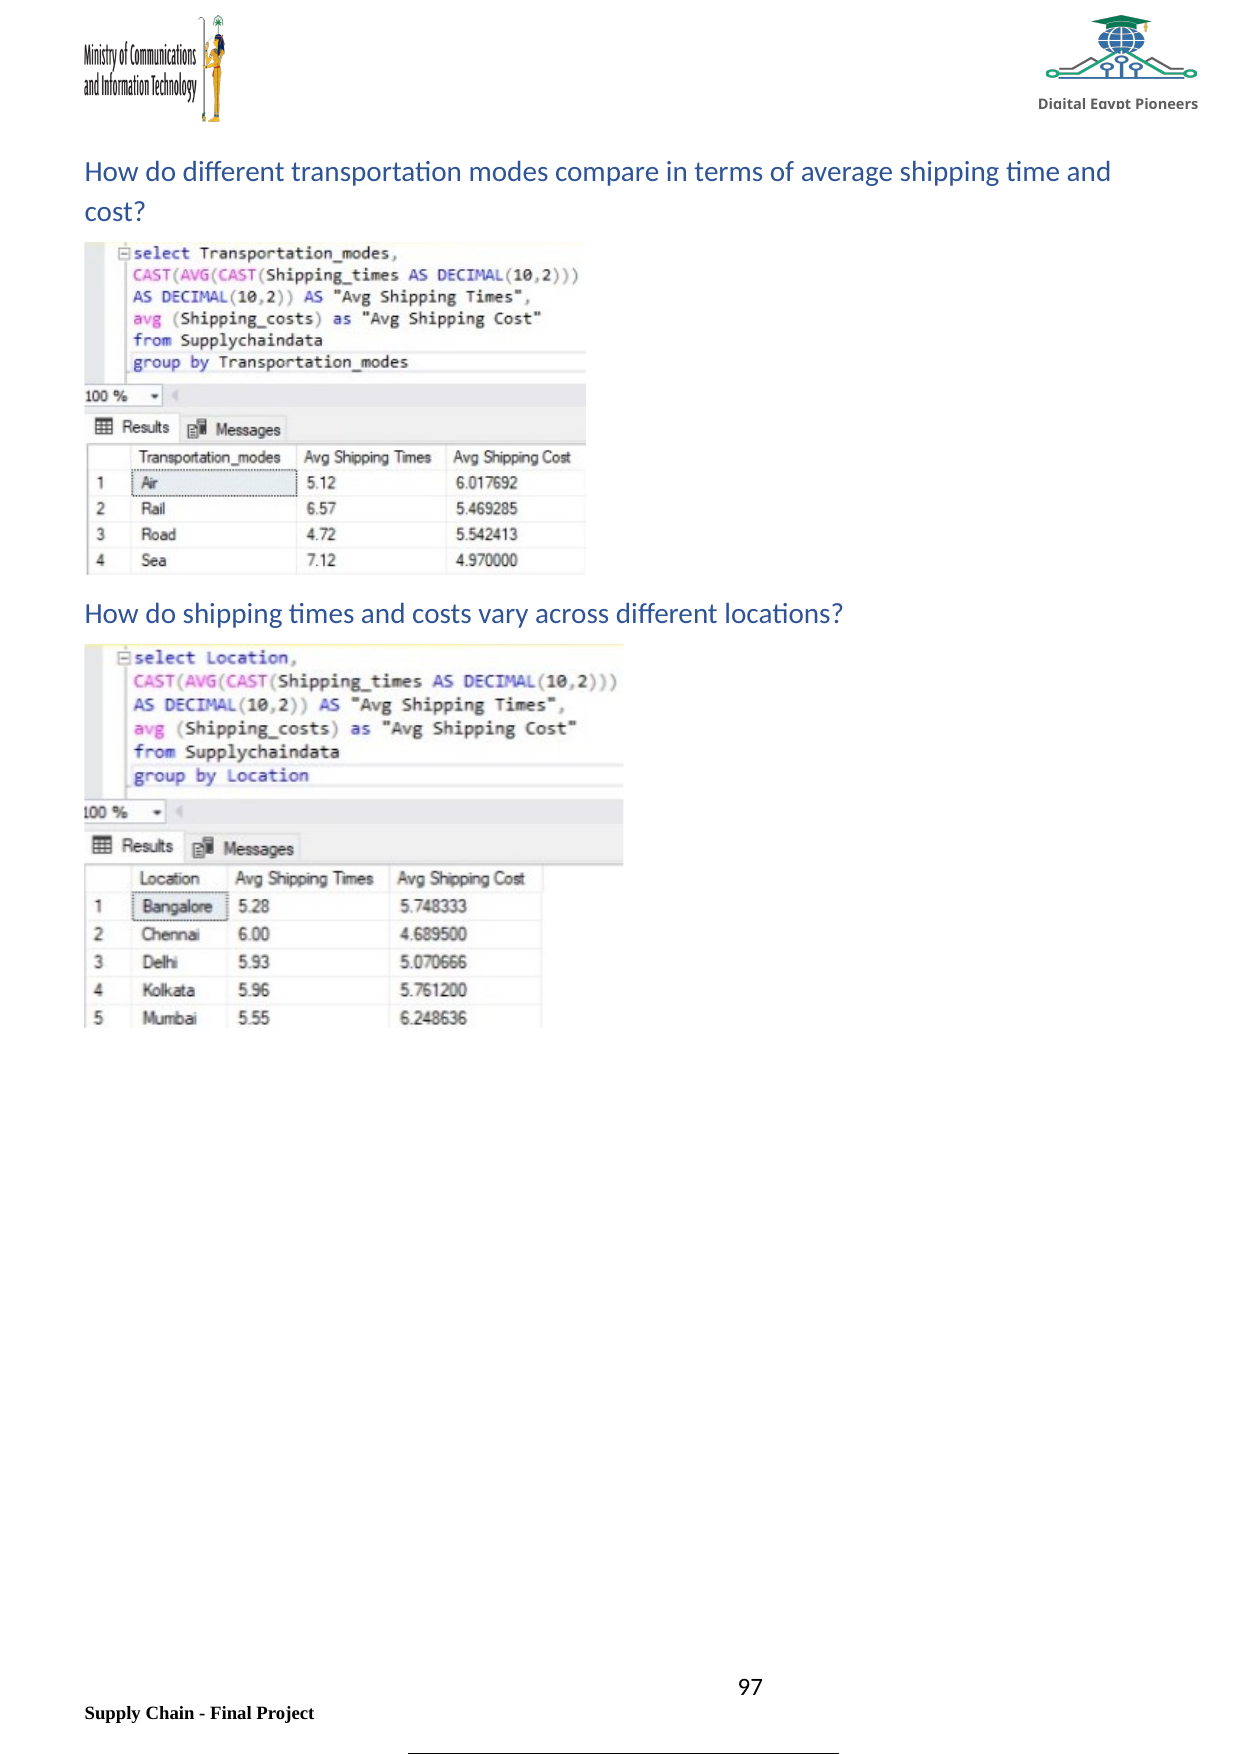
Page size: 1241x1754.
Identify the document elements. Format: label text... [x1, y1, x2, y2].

picture [84, 644, 624, 1028]
picture [84, 15, 225, 122]
subtitle How do different transportation modes compare in terms of average shipping time and cost? [84, 153, 1162, 229]
picture [1045, 15, 1197, 82]
subtitle How do shipping times and costs vary across different locations? [84, 595, 1162, 631]
picture [84, 242, 586, 575]
